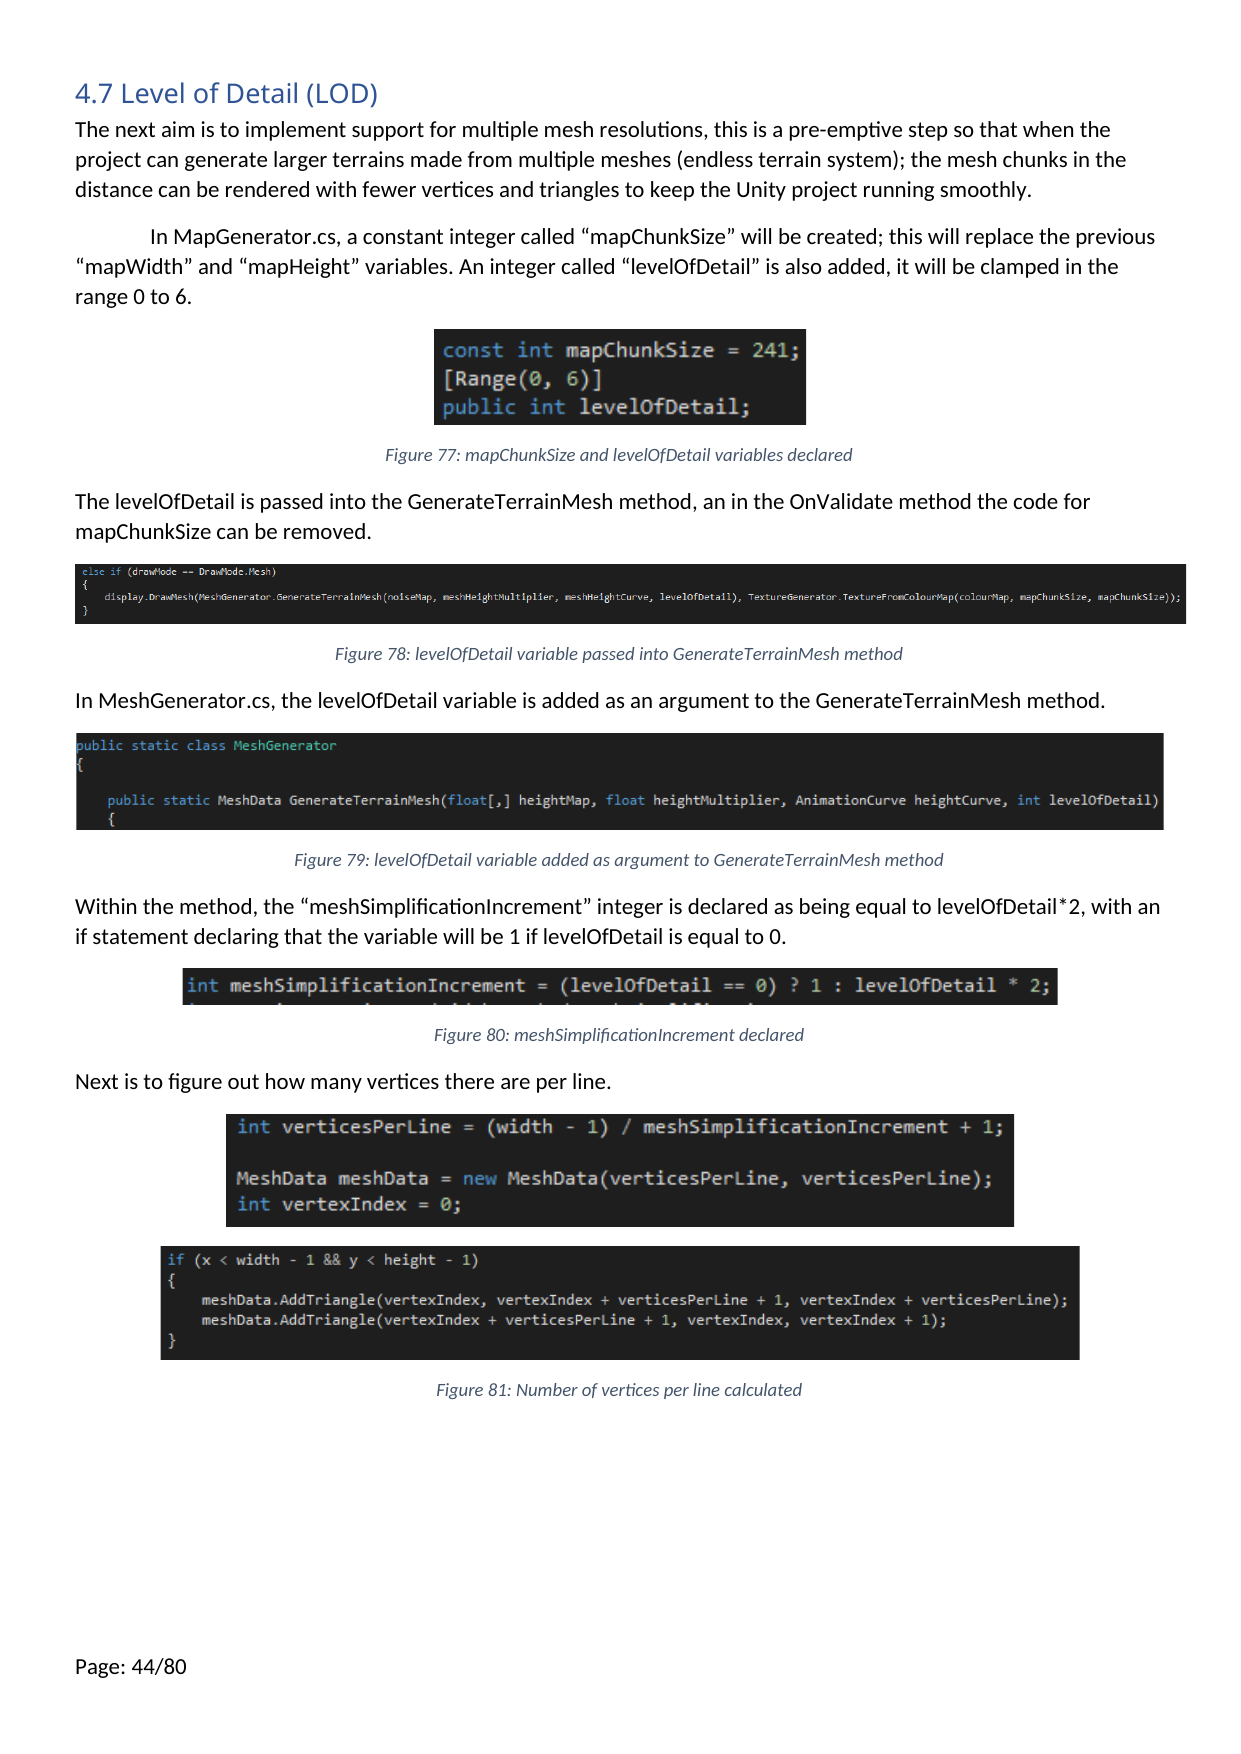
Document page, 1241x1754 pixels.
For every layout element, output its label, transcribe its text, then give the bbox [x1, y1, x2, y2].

text Next is to figure out how many vertices there are per line. [75, 1067, 1165, 1095]
picture [76, 733, 1164, 830]
picture [182, 968, 1058, 1005]
text Within the method, the “meshSimplificationIncrement” integer is declared as being equal to levelOfDetail*2, with an if statement declaring that the variable will be 1 if levelOfDetail is equal to 0. [75, 892, 1165, 950]
picture [226, 1114, 1015, 1227]
text In MeshGenerator.cs, the levelOfDetail variable is added as an argument to the GenerateTerrainMesh method. [75, 686, 1165, 714]
picture [160, 1246, 1080, 1360]
text The next aim is to implement support for multiple mesh resolutions, this is a pre-emptive step so that when the project can generate larger terrains made from multiple meshes (endless terrain system); the mesh chunks in the distance can be rendered with fewer vertices and triangles to keep the Unity project running smoothly. [75, 115, 1165, 203]
subtitle 4.7 Level of Detail (LOD) [75, 75, 1165, 112]
text In MapGenerator.cs, a constant integer called “mapChunkSize” will be created; this will replace the previous “mapWidth” and “mapHeight” variables. An integer called “levelOfDetail” is also added, it will be clamped in the range 0 to 6. [75, 222, 1165, 311]
text The levelOfDetail is passed into the GenerateTerrainMesh method, an in the OnValidate method the code for mapChunkSize can be removed. [75, 487, 1165, 545]
picture [75, 564, 1187, 624]
picture [434, 329, 807, 425]
